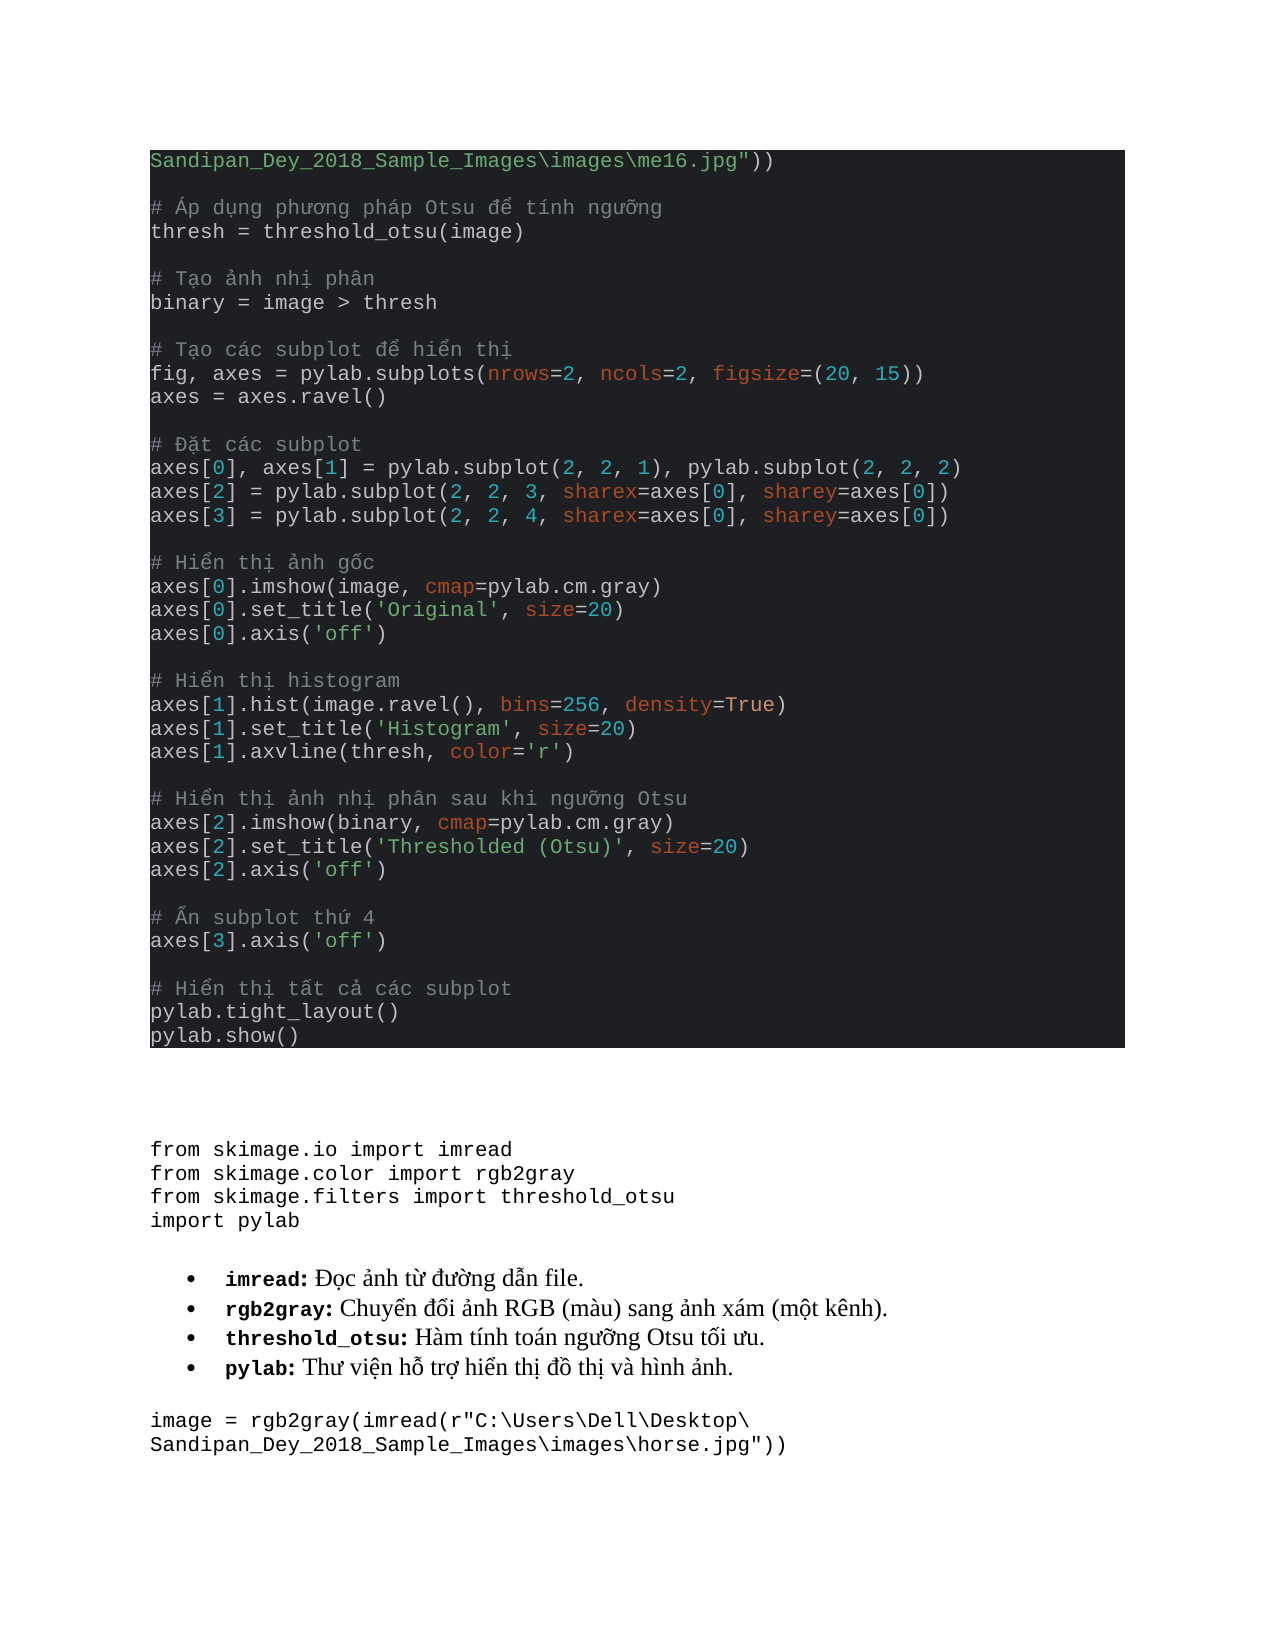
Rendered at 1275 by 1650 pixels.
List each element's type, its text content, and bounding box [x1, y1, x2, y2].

text image = rgb2gray(imread(r"C:\Users\Dell\Desktop\Sandipan_Dey_2018_Sample_Images\images\horse.jpg")) [150, 1411, 1125, 1458]
list threshold_otsu: Hàm tính toán ngưỡng Otsu tối ưu. [187, 1322, 1125, 1352]
list rgb2gray: Chuyển đổi ảnh RGB (màu) sang ảnh xám (một kênh). [187, 1293, 1125, 1322]
text from skimage.color import rgb2gray [150, 1163, 1125, 1187]
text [150, 150, 1125, 1048]
list imread: Đọc ảnh từ đường dẫn file. [187, 1263, 1125, 1293]
text import pylab [150, 1210, 1125, 1234]
text from skimage.filters import threshold_otsu [150, 1187, 1125, 1210]
list pylab: Thư viện hỗ trợ hiển thị đồ thị và hình ảnh. [187, 1352, 1125, 1381]
text from skimage.io import imread [150, 1139, 1125, 1163]
